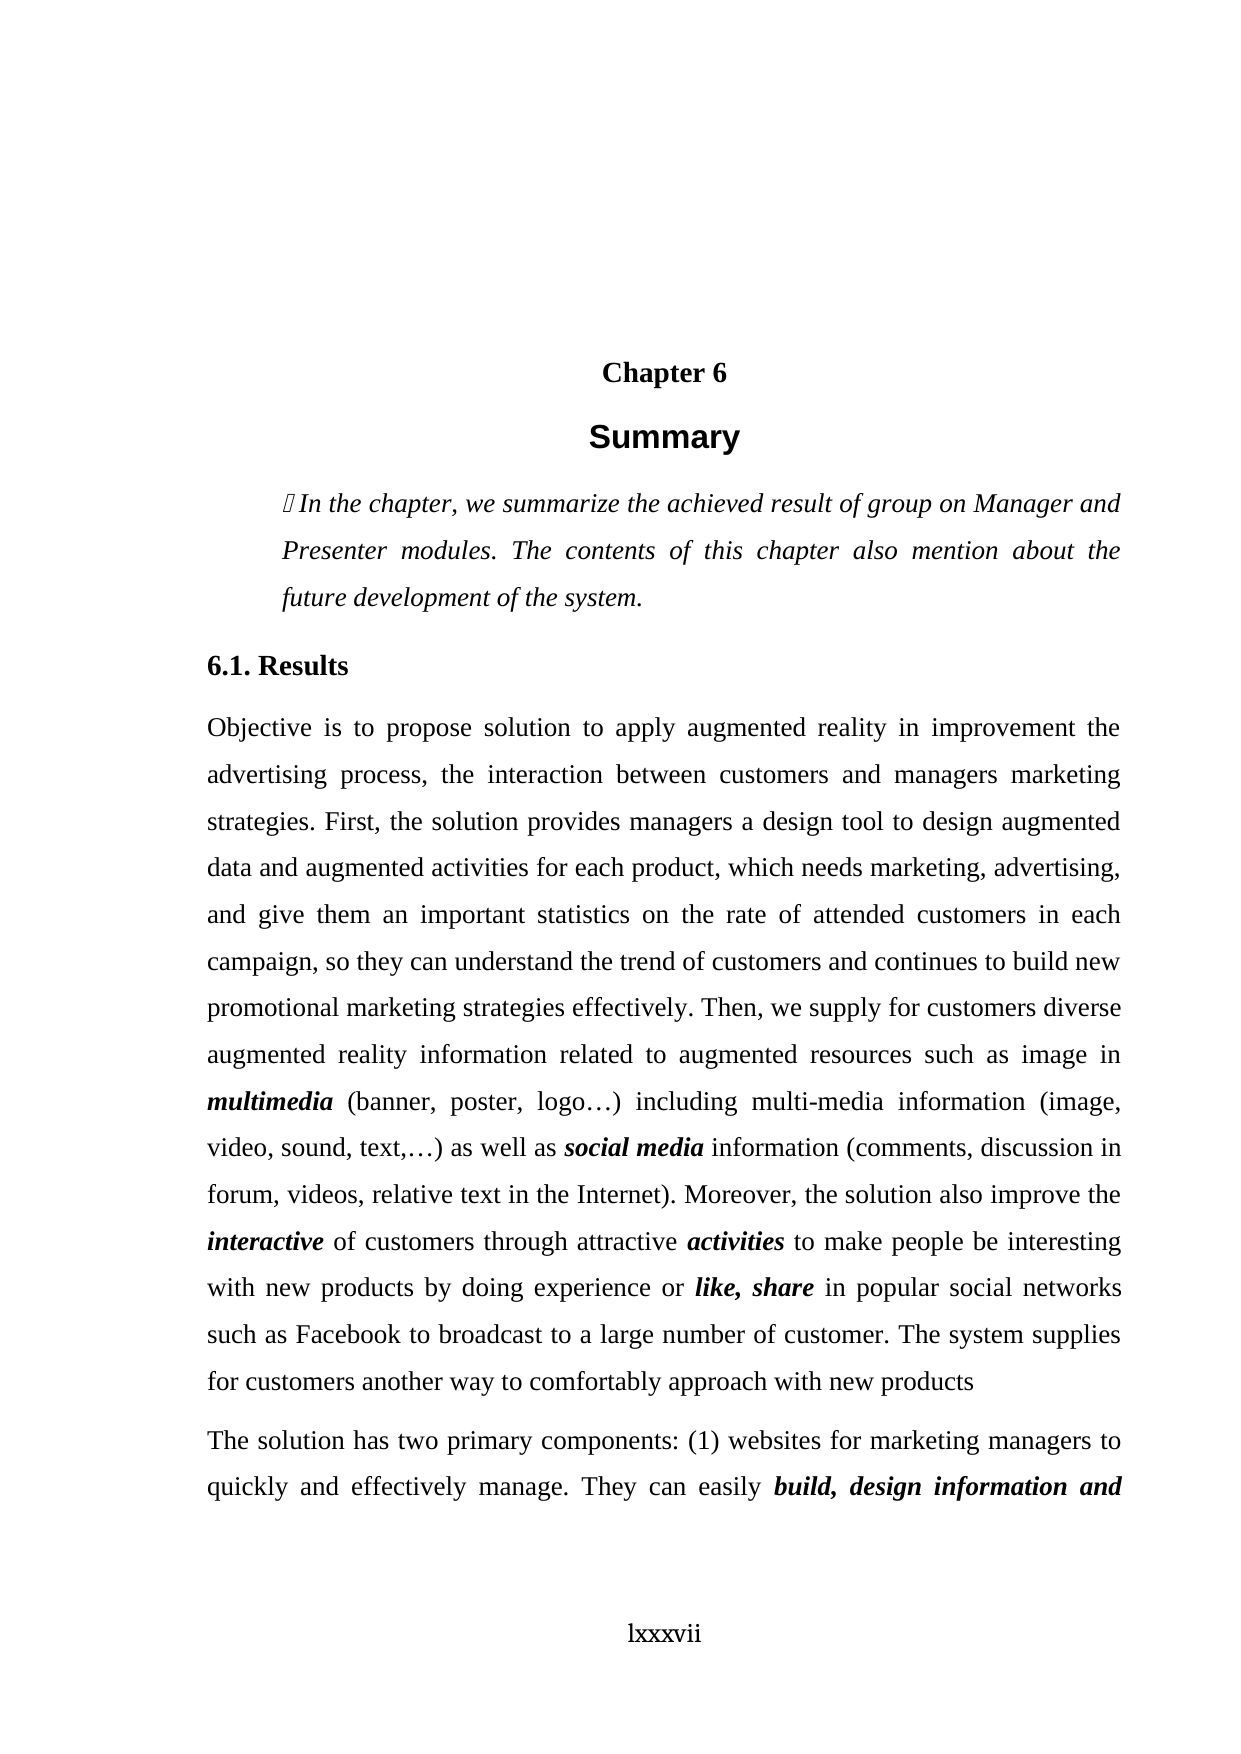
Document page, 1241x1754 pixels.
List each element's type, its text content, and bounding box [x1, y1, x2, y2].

subtitle 6.1. Results [207, 648, 1122, 682]
subtitle Chapter 6 [207, 355, 1122, 388]
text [207, 1424, 1122, 1502]
text Objective is to propose solution to apply augmented reality in improvement the advertising process, the interaction between customers and managers marketing strategies. First, the solution provides managers a design tool to design augmented data and augmented activities for each product, which needs marketing, advertising, and give them an important statistics on the rate of attended customers in each campaign, so they can understand the trend of customers and continues to build new promotional marketing strategies effectively. Then, we supply for customers diverse augmented reality information related to augmented resources such as image in multimedia (banner, poster, logo…) including multi-media information (image, video, sound, text,…) as well as social media information (comments, discussion in forum, videos, relative text in the Internet). Moreover, the solution also improve the interactive of customers through attractive activities to make people be interesting with new products by doing experience or like, share in popular social networks such as Facebook to broadcast to a large number of customer. The system supplies for customers another way to comfortably approach with new products [207, 711, 1122, 1396]
text Summary [207, 417, 1122, 456]
text In the chapter, we summarize the achieved result of group on Manager and Presenter modules. The contents of this chapter also mention about the future development of the system. [282, 488, 1122, 612]
